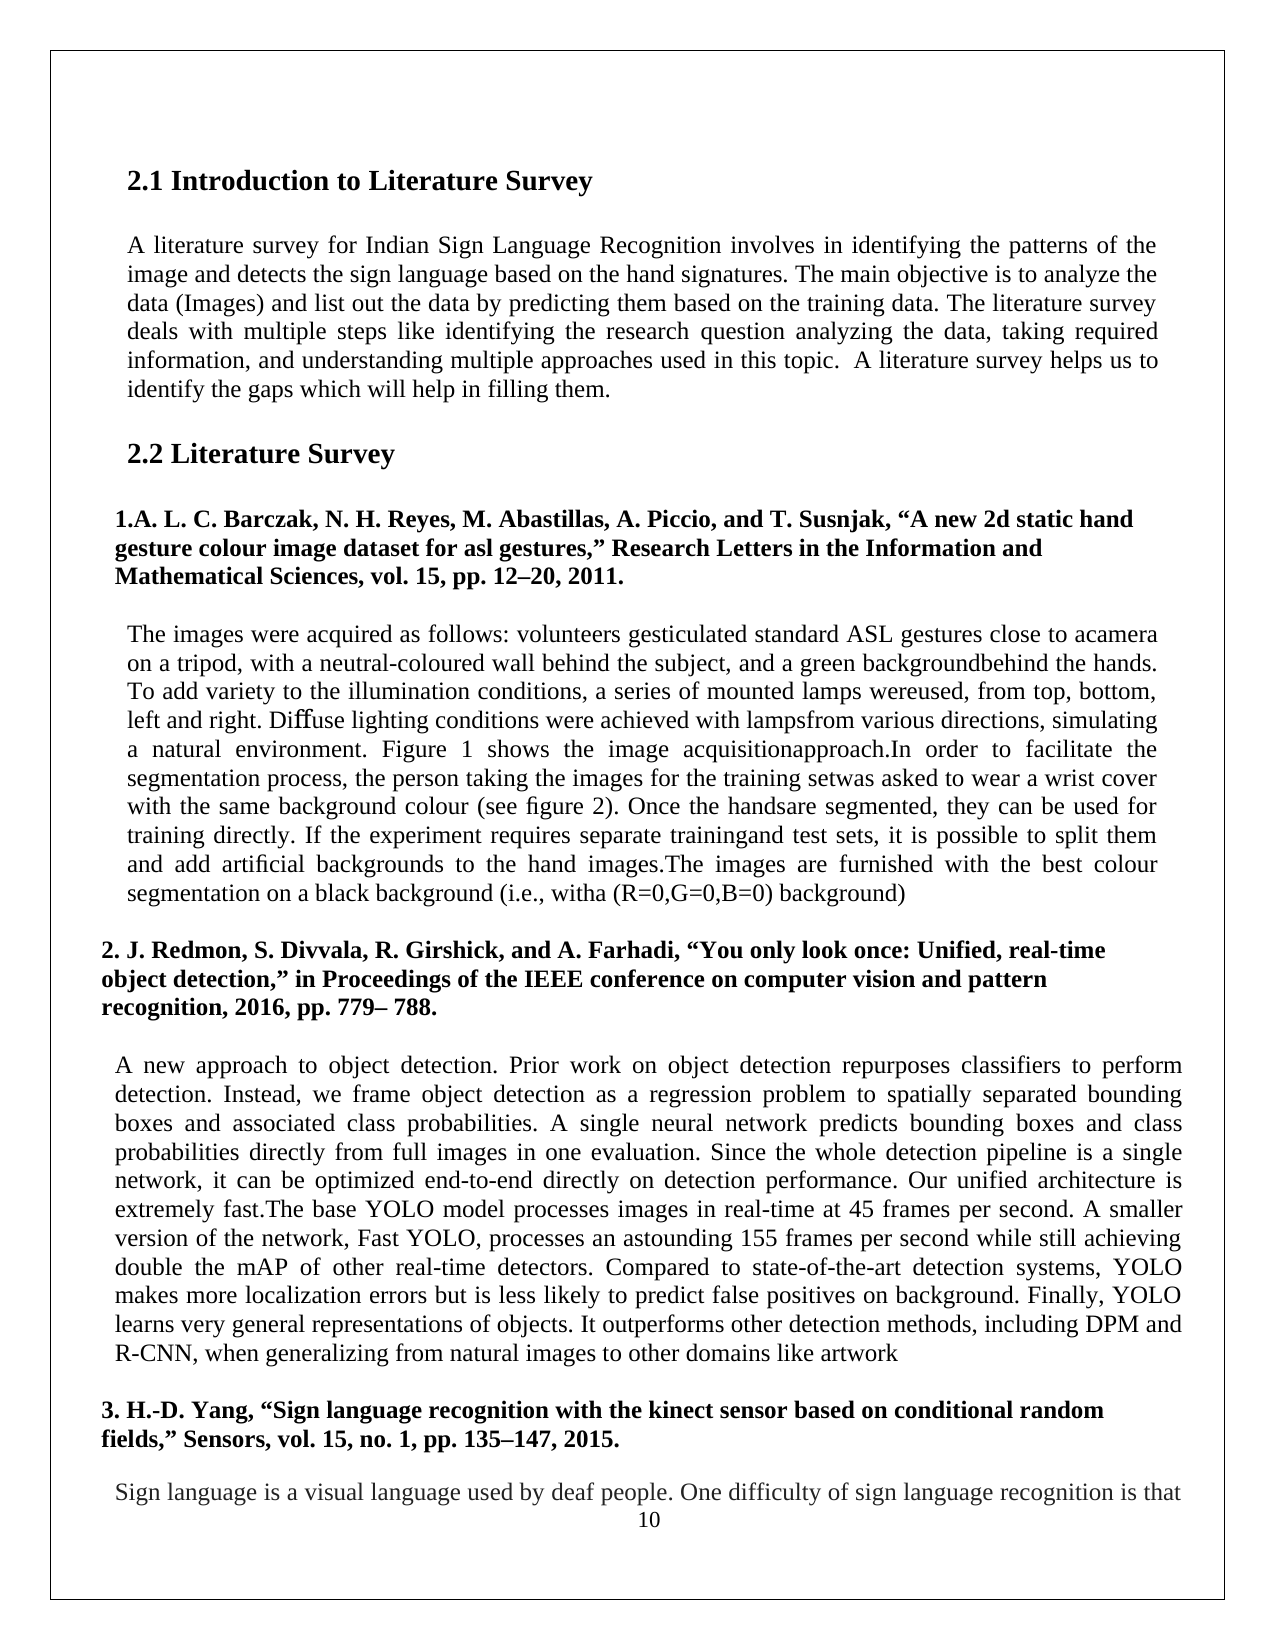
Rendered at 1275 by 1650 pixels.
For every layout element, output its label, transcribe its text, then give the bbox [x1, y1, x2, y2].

text 1.A. L. C. Barczak, N. H. Reyes, M. Abastillas, A. Piccio, and T. Susnjak, “A new 2d static hand gesture colour image dataset for asl gestures,” Research Letters in the Information and Mathematical Sciences, vol. 15, pp. 12–20, 2011. [114, 504, 1183, 590]
text A literature survey for Indian Sign Language Recognition involves in identifying the patterns of the image and detects the sign language based on the hand signatures. The main objective is to analyze the data (Images) and list out the data by predicting them based on the training data. The literature survey deals with multiple steps like identifying the research question analyzing the data, taking required information, and understanding multiple approaches used in this topic. A literature survey helps us to identify the gaps which will help in filling them. [127, 230, 1158, 403]
text The images were acquired as follows: volunteers gesticulated standard ASL gestures close to acamera on a tripod, with a neutral-coloured wall behind the subject, and a green backgroundbehind the hands. To add variety to the illumination conditions, a series of mounted lamps wereused, from top, bottom, left and right. Diﬀuse lighting conditions were achieved with lampsfrom various directions, simulating a natural environment. Figure 1 shows the image acquisitionapproach.In order to facilitate the segmentation process, the person taking the images for the training setwas asked to wear a wrist cover with the same background colour (see ﬁgure 2). Once the handsare segmented, they can be used for training directly. If the experiment requires separate trainingand test sets, it is possible to split them and add artiﬁcial backgrounds to the hand images.The images are furnished with the best colour segmentation on a black background (i.e., witha (R=0,G=0,B=0) background) [127, 619, 1159, 906]
text A new approach to object detection. Prior work on object detection repurposes classifiers to perform detection. Instead, we frame object detection as a regression problem to spatially separated bounding boxes and associated class probabilities. A single neural network predicts bounding boxes and class probabilities directly from full images in one evaluation. Since the whole detection pipeline is a single network, it can be optimized end-to-end directly on detection performance. Our unified architecture is extremely fast.The base YOLO model processes images in real-time at 45 frames per second. A smaller version of the network, Fast YOLO, processes an astounding 155 frames per second while still achieving double the mAP of other real-time detectors. Compared to state-of-the-art detection systems, YOLO makes more localization errors but is less likely to predict false positives on background. Finally, YOLO learns very general representations of objects. It outperforms other detection methods, including DPM and R-CNN, when generalizing from natural images to other domains like artwork [114, 1051, 1183, 1367]
subtitle 2. J. Redmon, S. Divvala, R. Girshick, and A. Farhadi, “You only look once: Unified, real-time object detection,” in Proceedings of the IEEE conference on computer vision and pattern recognition, 2016, pp. 779– 788. [101, 935, 1158, 1021]
subtitle Introduction to Literature Survey [127, 163, 1183, 197]
subtitle Literature Survey [127, 436, 1183, 470]
subtitle 3. H.-D. Yang, “Sign language recognition with the kinect sensor based on conditional random fields,” Sensors, vol. 15, no. 1, pp. 135–147, 2015. [101, 1395, 1158, 1453]
